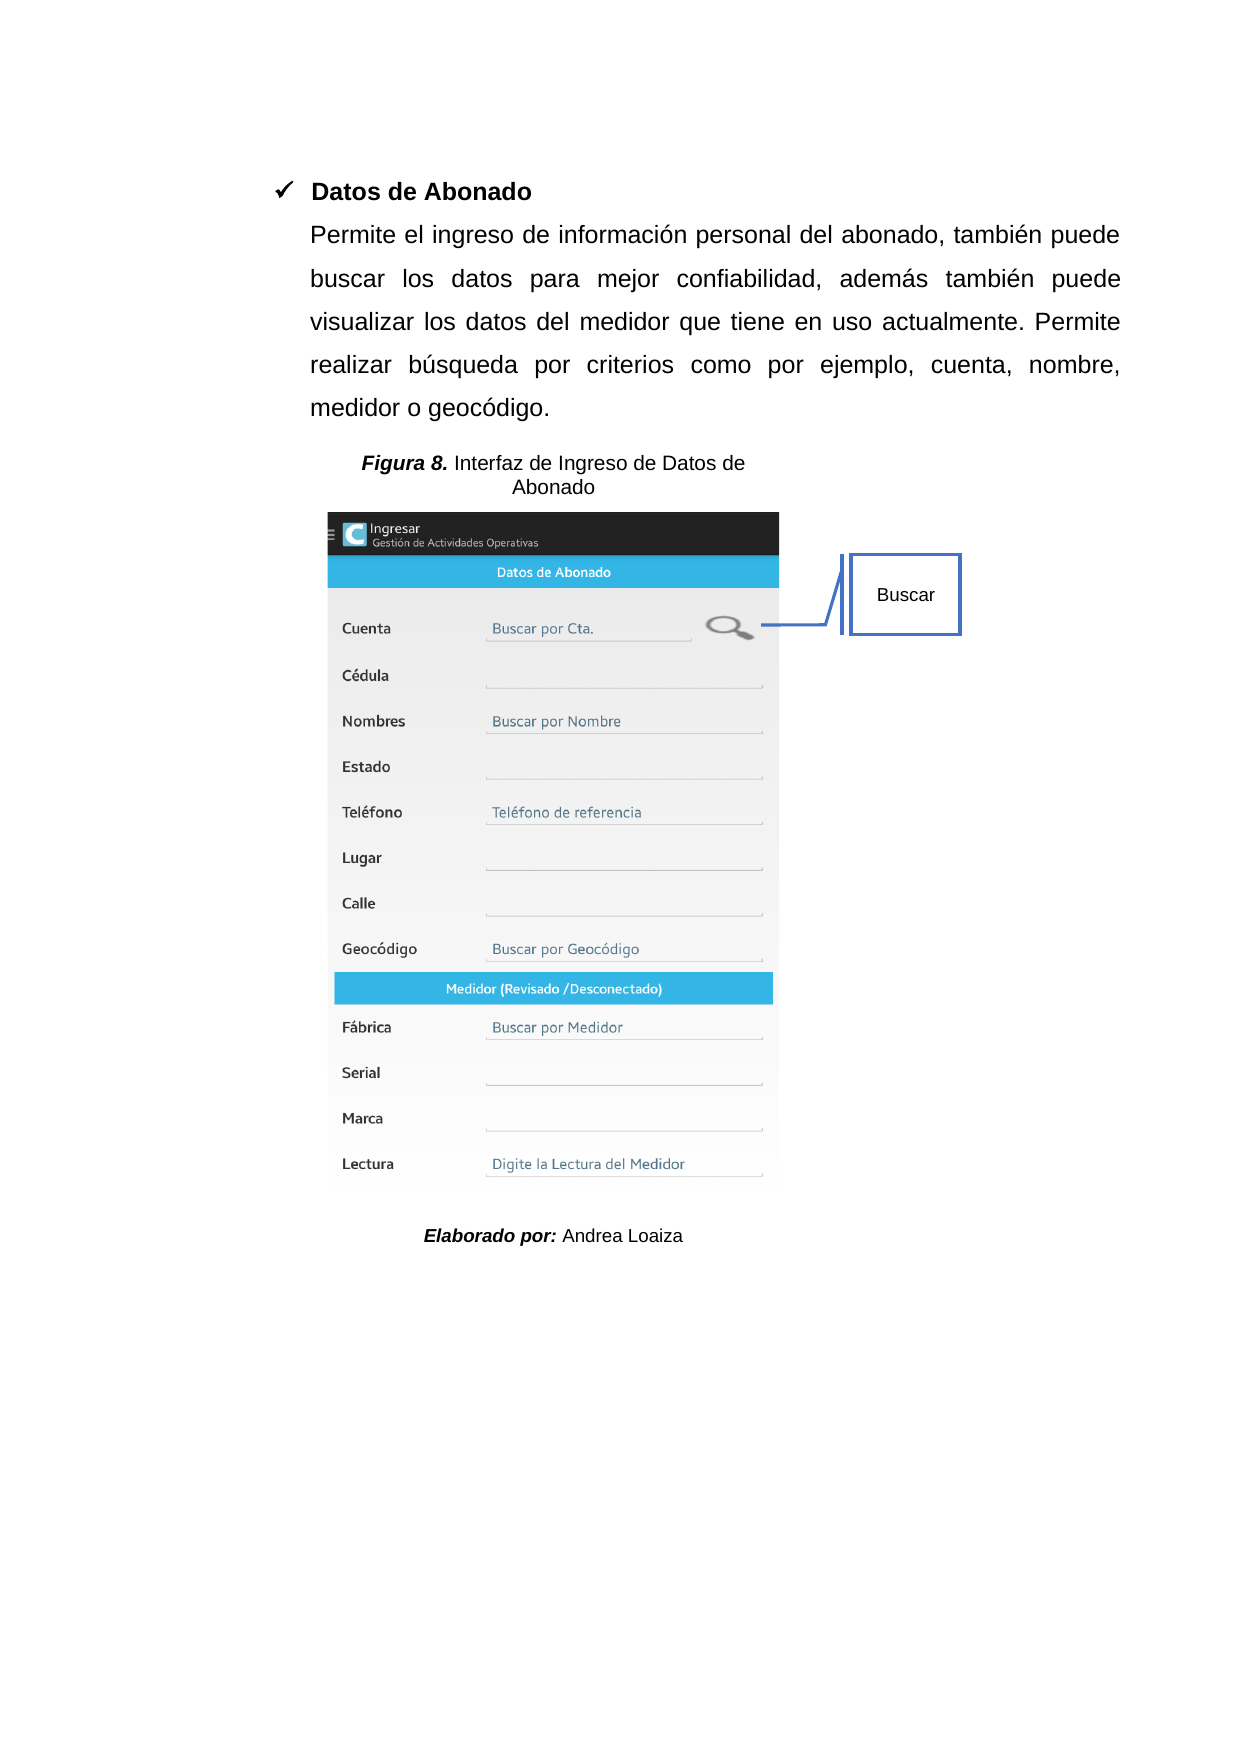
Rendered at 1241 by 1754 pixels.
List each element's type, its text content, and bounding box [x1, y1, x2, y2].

picture [327, 512, 780, 1206]
list Datos de Abonado [274, 177, 1122, 206]
list Permite el ingreso de información personal del abonado, también puede buscar los datos para mejor confiabilidad, además también puede visualizar los datos del medidor que tiene en uso actualmente. Permite realizar búsqueda por criterios como por ejemplo, cuenta, nombre, medidor o geocódigo. [310, 220, 1122, 422]
